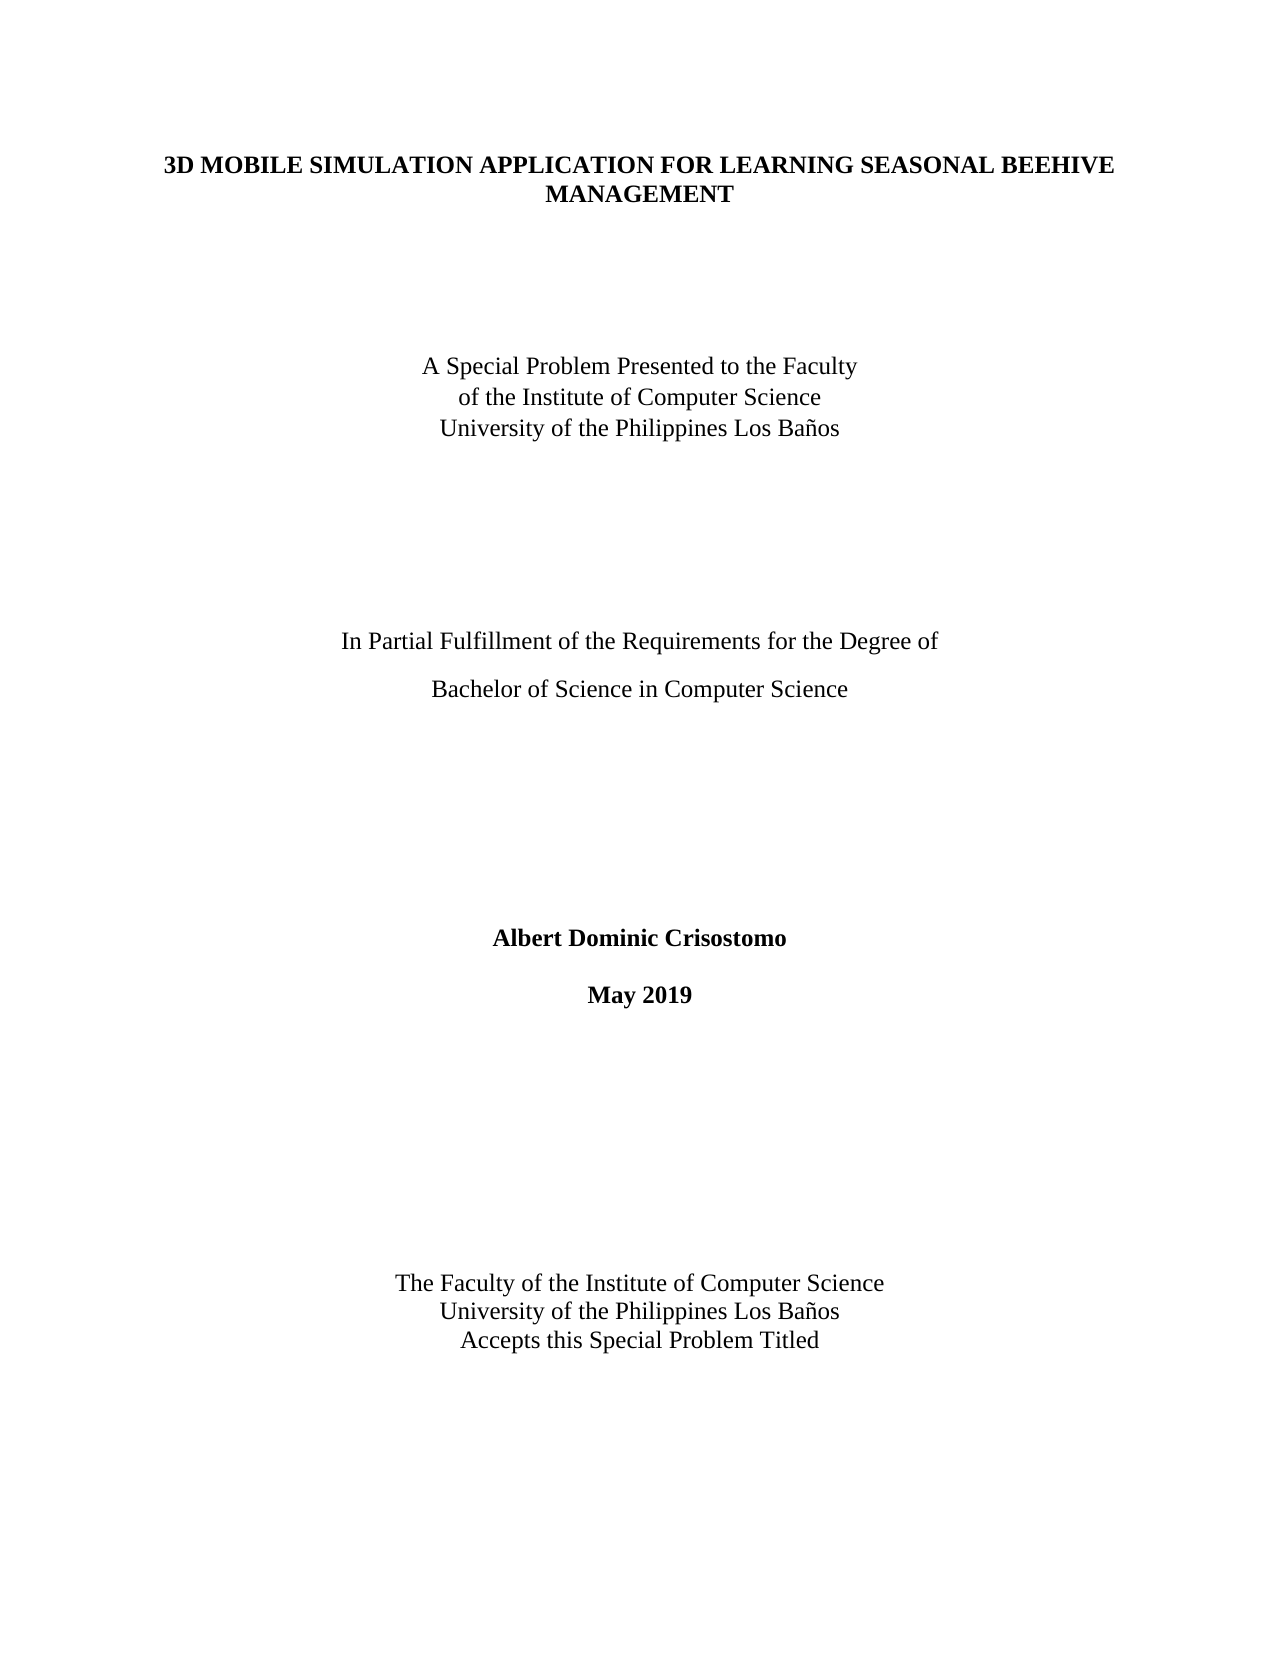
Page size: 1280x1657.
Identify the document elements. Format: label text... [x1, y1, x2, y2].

text Albert Dominic Crisostomo [150, 923, 1129, 951]
subtitle A Special Problem Presented to the Faculty of the Institute of Computer Science University of the Philippines Los Baños [150, 351, 1129, 473]
subtitle Bachelor of Science in Computer Science [150, 674, 1129, 702]
subtitle In Partial Fulfillment of the Requirements for the Degree of [150, 626, 1129, 655]
text The Faculty of the Institute of Computer Science [150, 1268, 1129, 1296]
text May 2019 [150, 980, 1129, 1009]
text 3D MOBILE SIMULATION APPLICATION FOR LEARNING SEASONAL BEEHIVE MANAGEMENT [150, 150, 1129, 207]
text Accepts this Special Problem Titled [150, 1325, 1129, 1354]
text University of the Philippines Los Baños [150, 1296, 1129, 1325]
